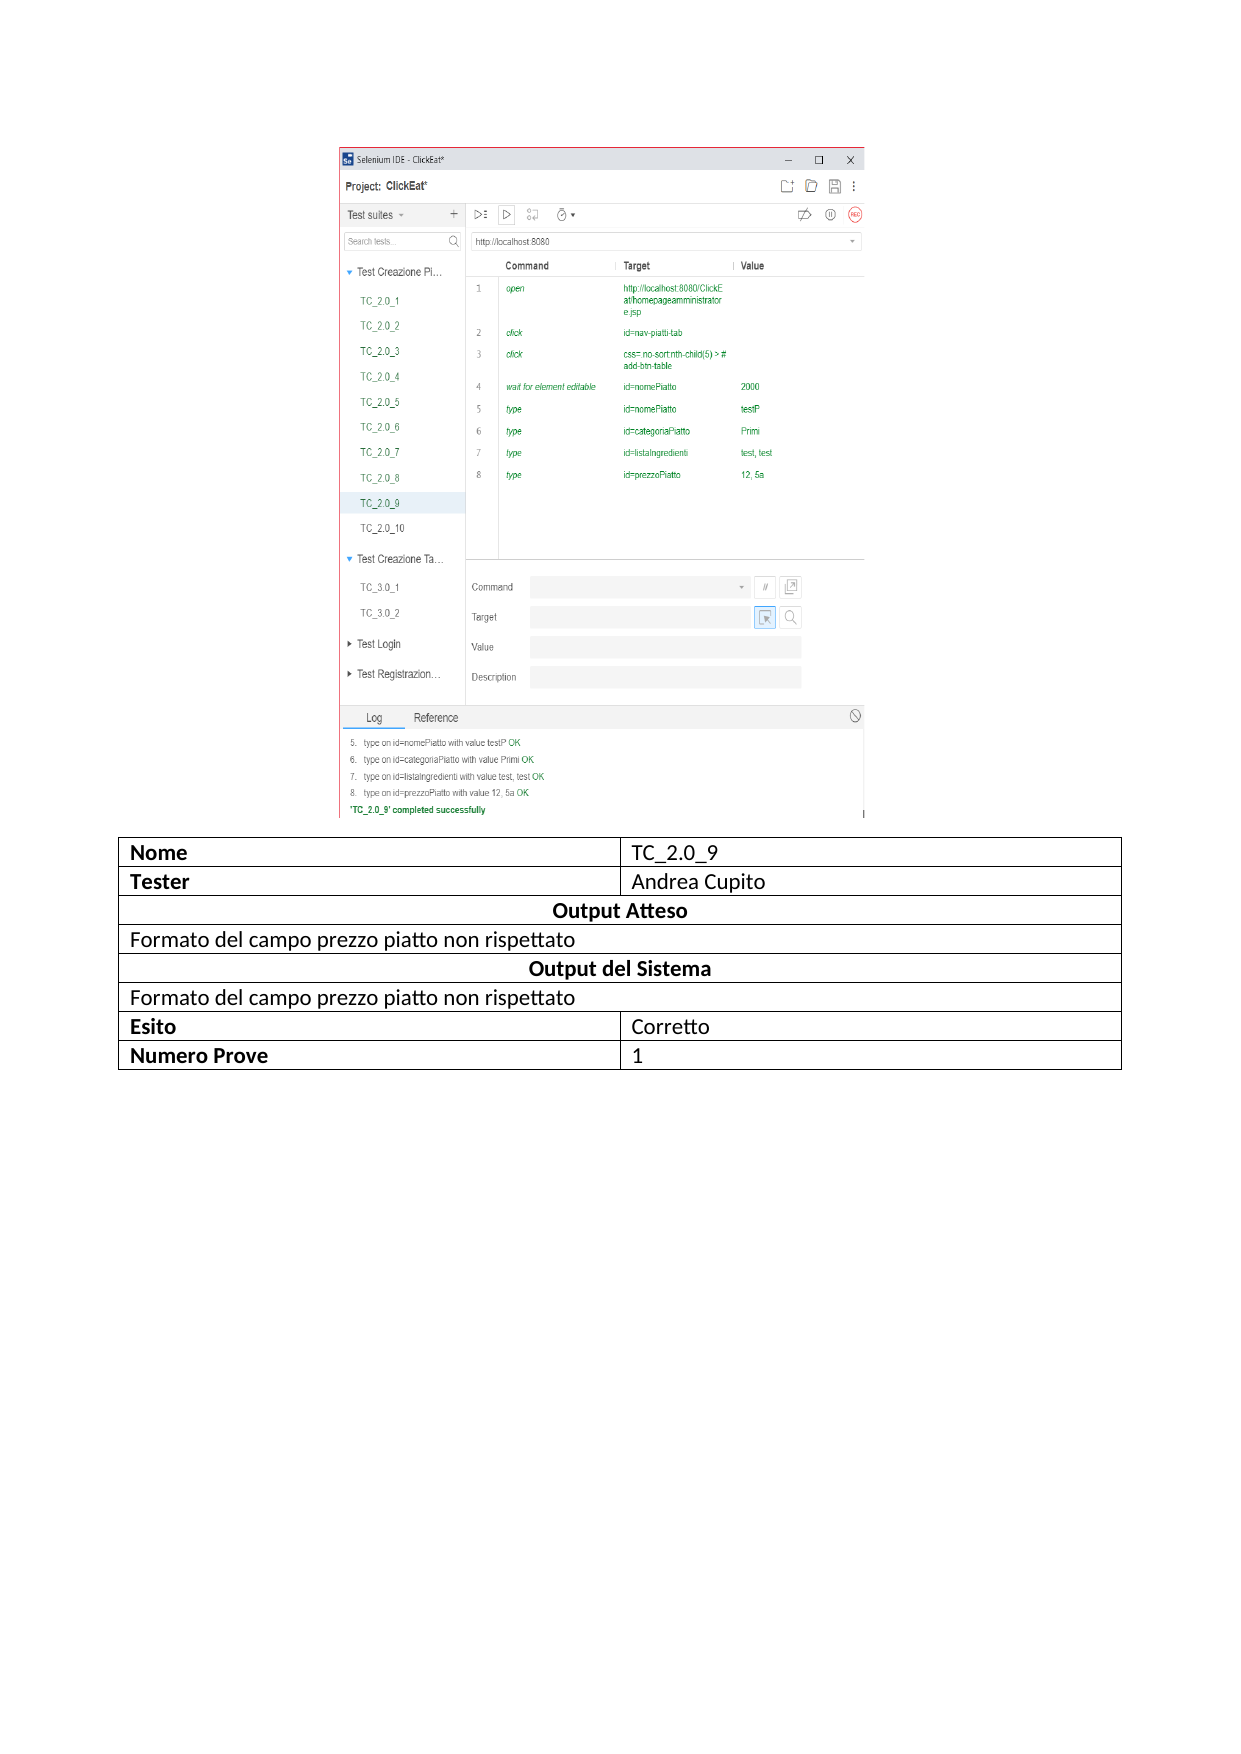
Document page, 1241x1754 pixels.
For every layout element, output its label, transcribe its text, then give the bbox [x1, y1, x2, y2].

table_cell Output del Sistema [119, 954, 1121, 982]
table_cell Numero Prove [119, 1041, 620, 1069]
table_cell Output Atteso [119, 896, 1121, 924]
table_header TC_2.0_9 [621, 838, 1121, 866]
table_cell Andrea Cupito [621, 867, 1121, 895]
table_cell Formato del campo prezzo piatto non rispettato [119, 983, 1121, 1011]
picture [339, 147, 865, 818]
table_cell Esito [119, 1012, 620, 1040]
table_cell 1 [621, 1041, 1121, 1069]
table_header Nome [119, 838, 620, 866]
table_cell Corretto [621, 1012, 1121, 1040]
table_cell Formato del campo prezzo piatto non rispettato [119, 925, 1121, 953]
table_cell Tester [119, 867, 620, 895]
